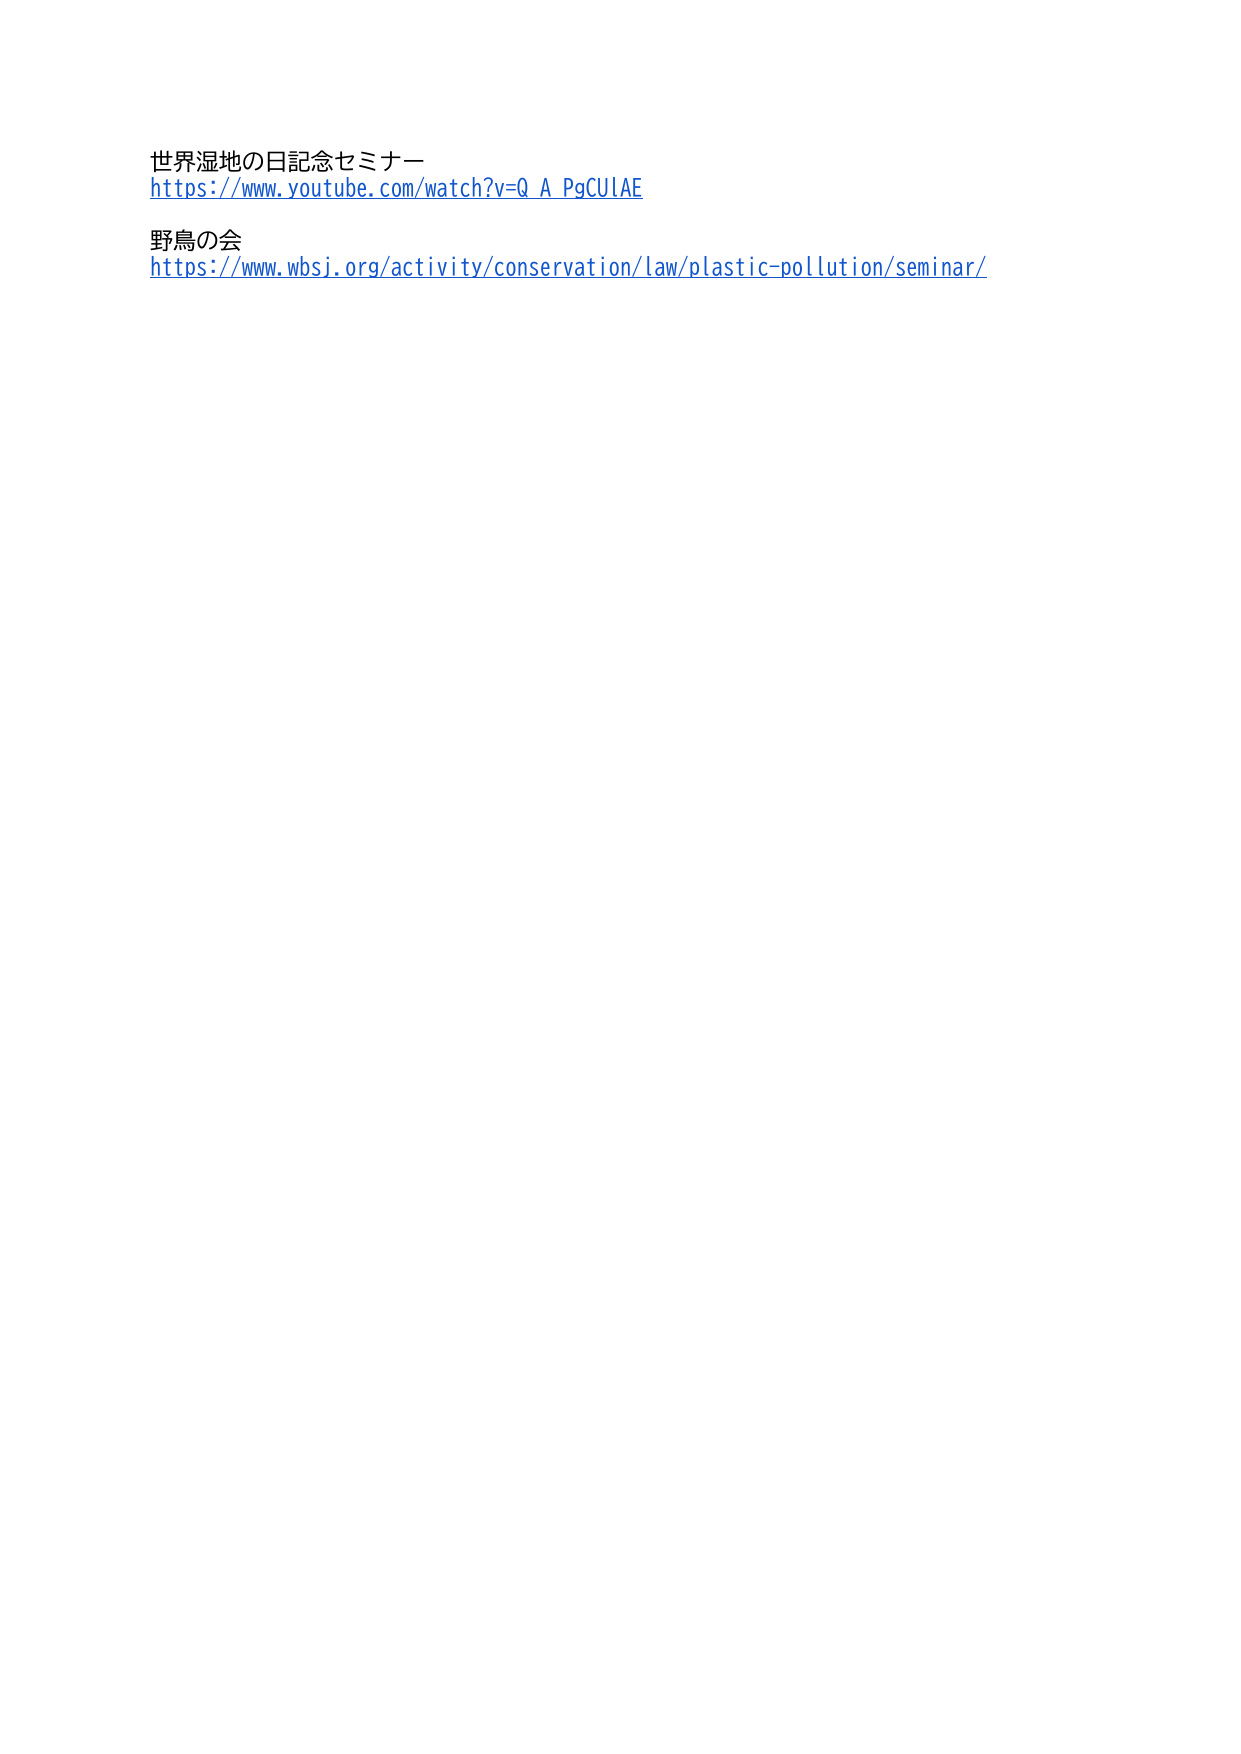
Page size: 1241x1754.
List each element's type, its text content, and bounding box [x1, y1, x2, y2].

text 野鳥の会 [150, 229, 1090, 252]
text https://www.wbsj.org/activity/conservation/law/plastic-pollution/seminar/ [150, 255, 1090, 278]
text 世界湿地の日記念セミナー [150, 150, 1090, 173]
text https://www.youtube.com/watch?v=Q_A_PgCUlAE [150, 176, 1090, 199]
